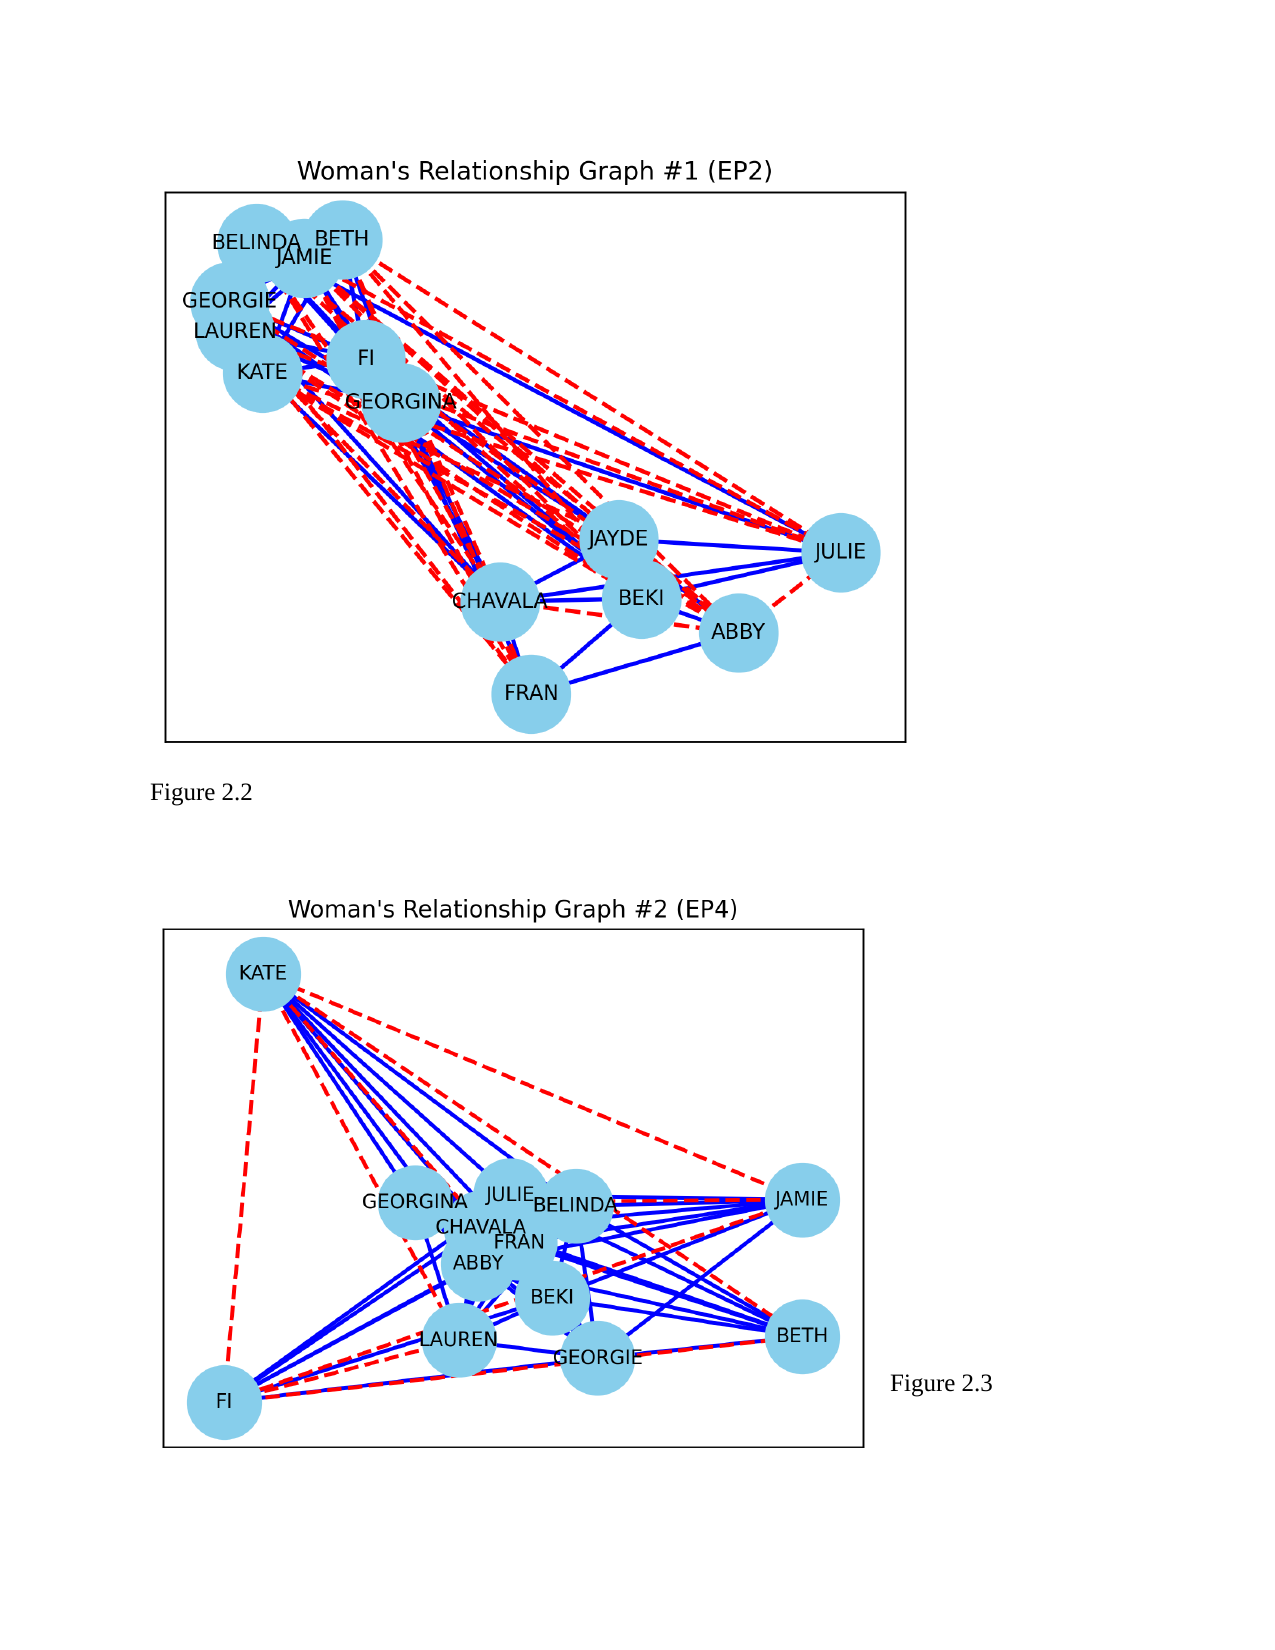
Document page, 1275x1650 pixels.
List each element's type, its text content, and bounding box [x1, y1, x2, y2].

picture [150, 889, 872, 1458]
subtitle Figure 2.3 [872, 1368, 1125, 1397]
picture [150, 150, 912, 752]
subtitle Figure 2.2 [150, 777, 1125, 806]
